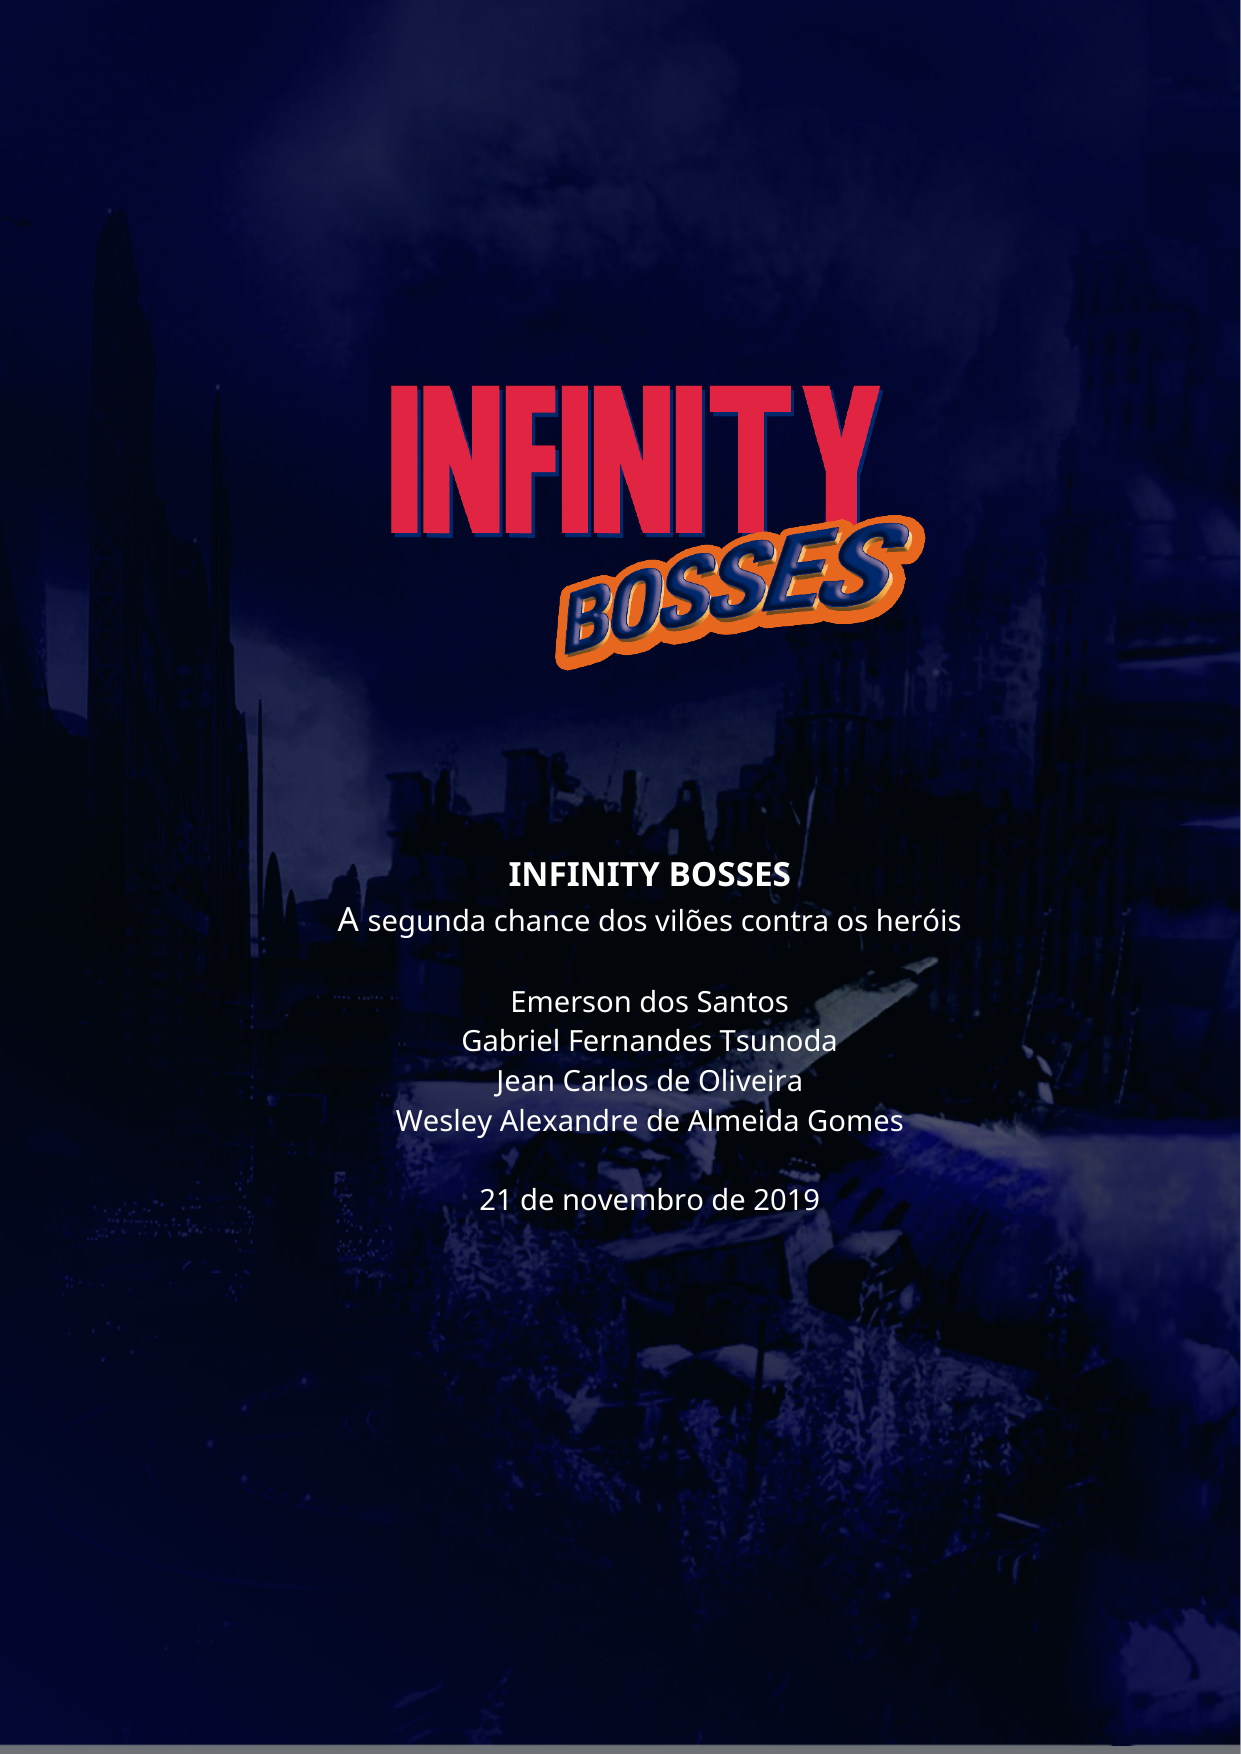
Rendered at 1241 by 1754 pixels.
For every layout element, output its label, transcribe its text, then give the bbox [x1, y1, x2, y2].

text Jean Carlos de Oliveira [177, 1060, 1122, 1100]
text A segunda chance dos vilões contra os heróis [177, 896, 1122, 941]
picture [0, 0, 1241, 1746]
text Emerson dos Santos [177, 981, 1122, 1021]
text INFINITY BOSSES [177, 850, 1122, 896]
text Wesley Alexandre de Almeida Gomes [177, 1100, 1122, 1139]
text Gabriel Fernandes Tsunoda [177, 1021, 1122, 1060]
text 21 de novembro de 2019 [177, 1179, 1122, 1219]
